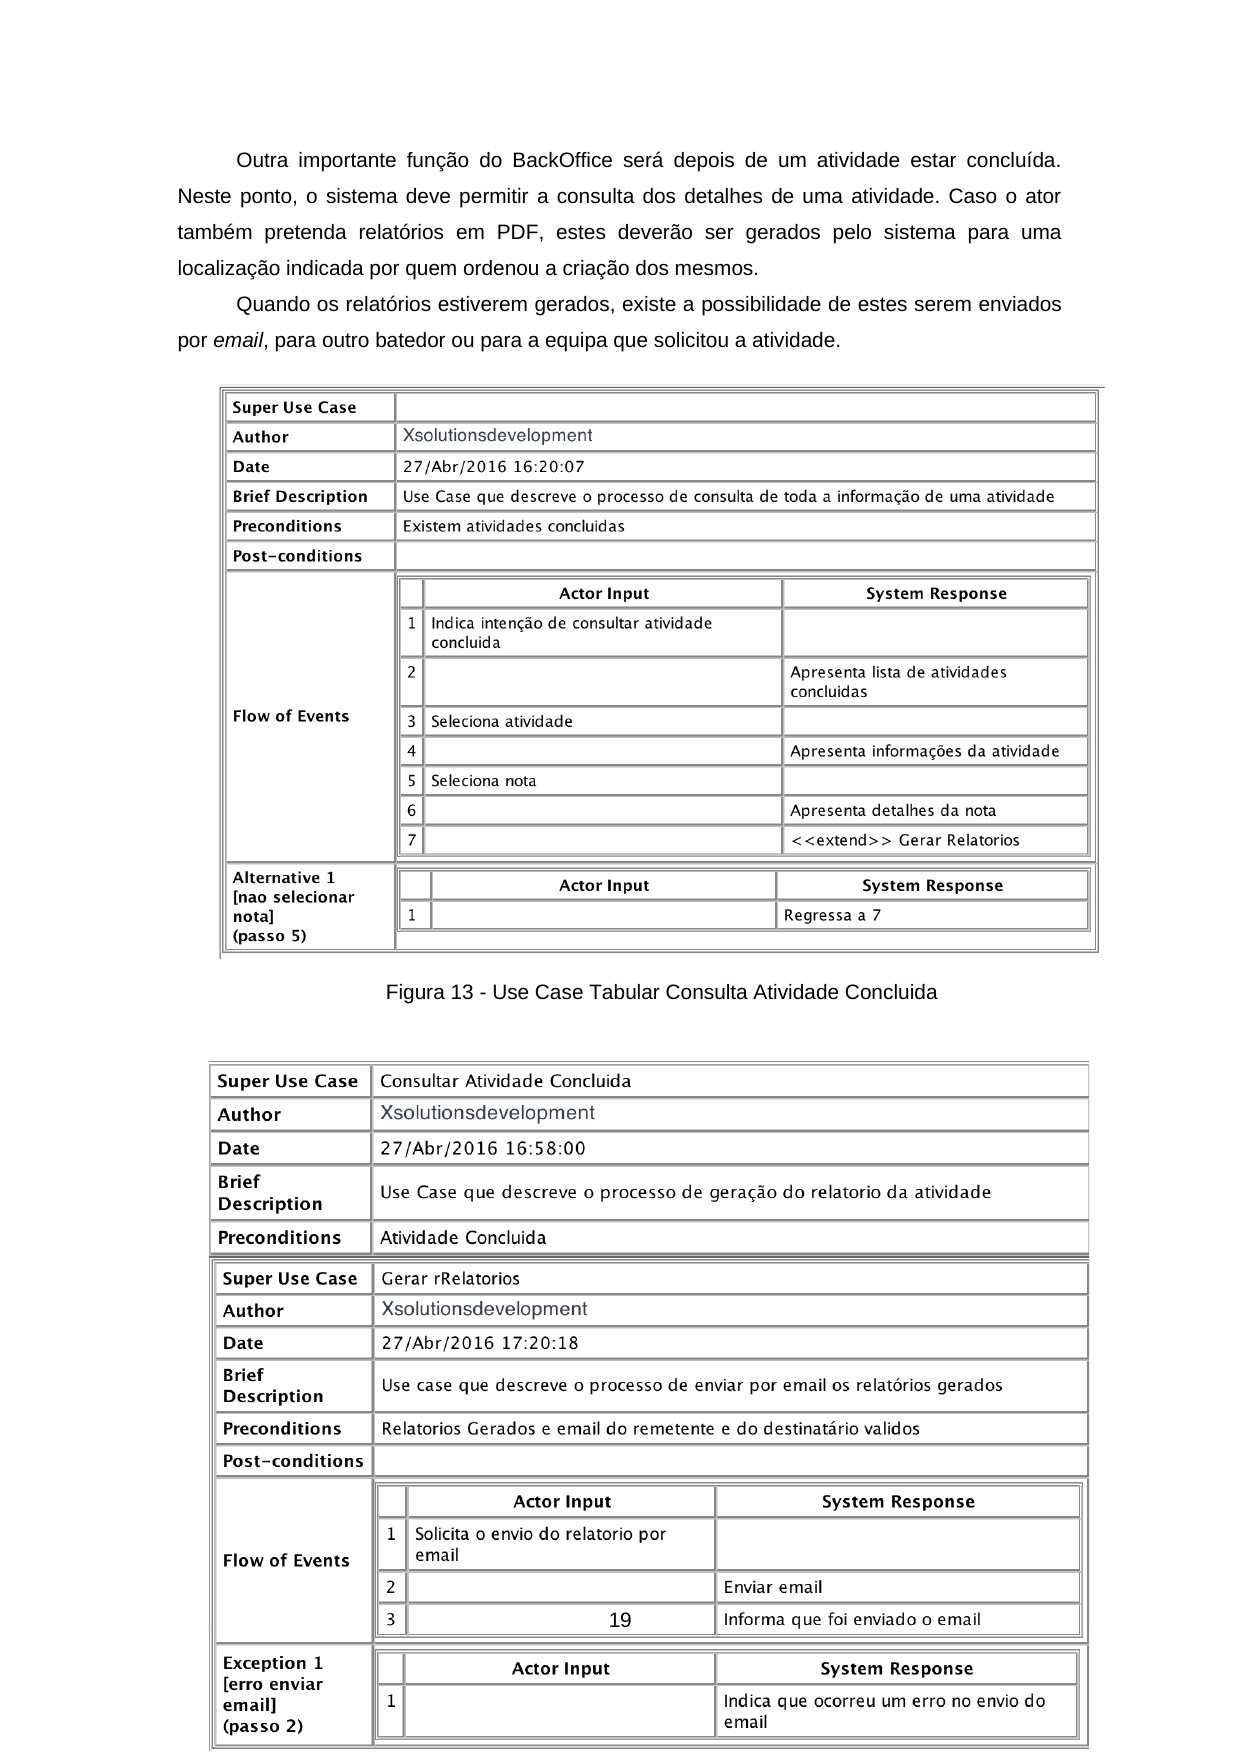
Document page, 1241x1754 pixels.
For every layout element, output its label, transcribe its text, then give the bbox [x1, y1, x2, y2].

text Quando os relatórios estiverem gerados, existe a possibilidade de estes serem enviados por email, para outro batedor ou para a equipa que solicitou a atividade. [177, 291, 1063, 351]
text Outra importante função do BackOffice será depois de um atividade estar concluída. Neste ponto, o sistema deve permitir a consulta dos detalhes de uma atividade. Caso o ator também pretenda relatórios em PDF, estes deverão ser gerados pelo sistema para uma localização indicada por quem ordenou a criação dos mesmos. [177, 148, 1063, 279]
picture [207, 1059, 1089, 1751]
picture [218, 384, 1105, 959]
